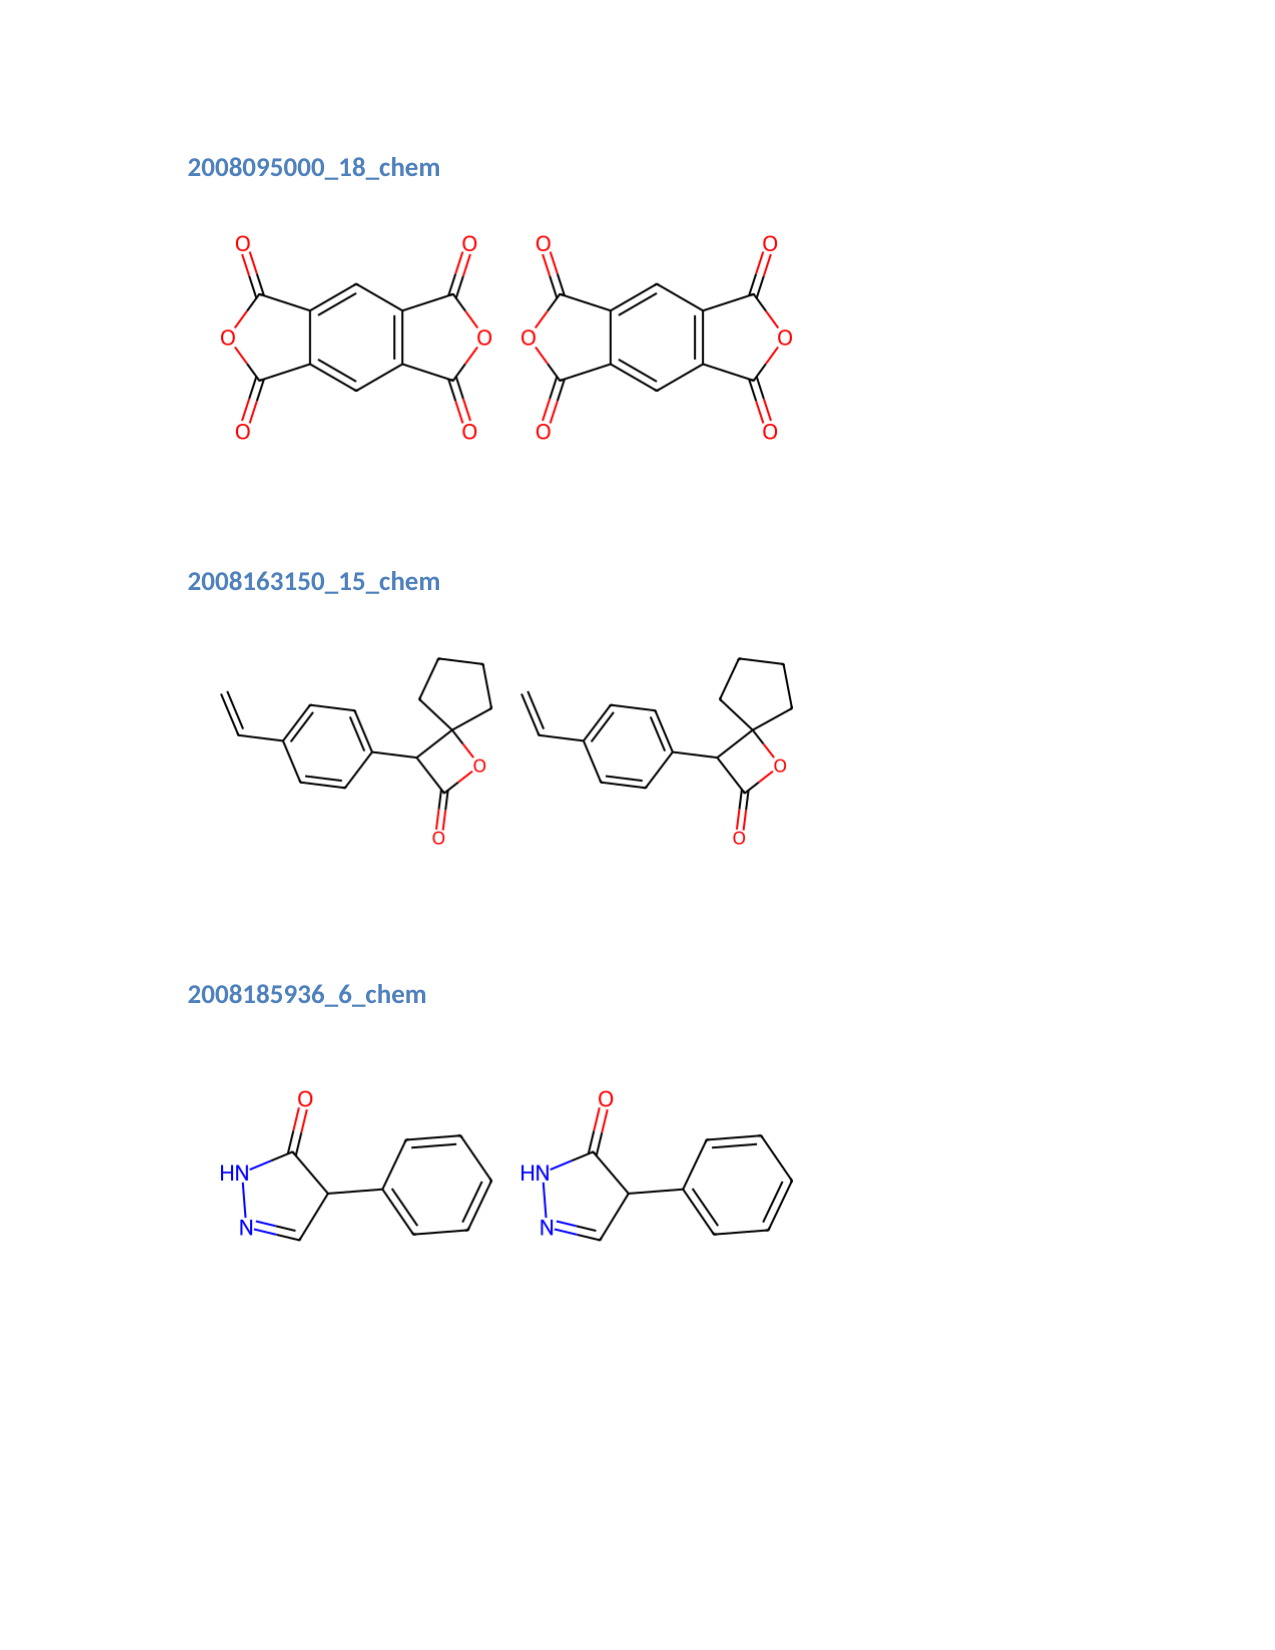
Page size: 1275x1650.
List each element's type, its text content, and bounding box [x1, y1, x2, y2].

picture [206, 601, 807, 902]
picture [206, 1015, 807, 1316]
subtitle 2008185936_6_chem [187, 977, 1087, 1010]
picture [206, 187, 807, 488]
subtitle 2008095000_18_chem [187, 150, 1087, 183]
subtitle 2008163150_15_chem [187, 564, 1087, 597]
